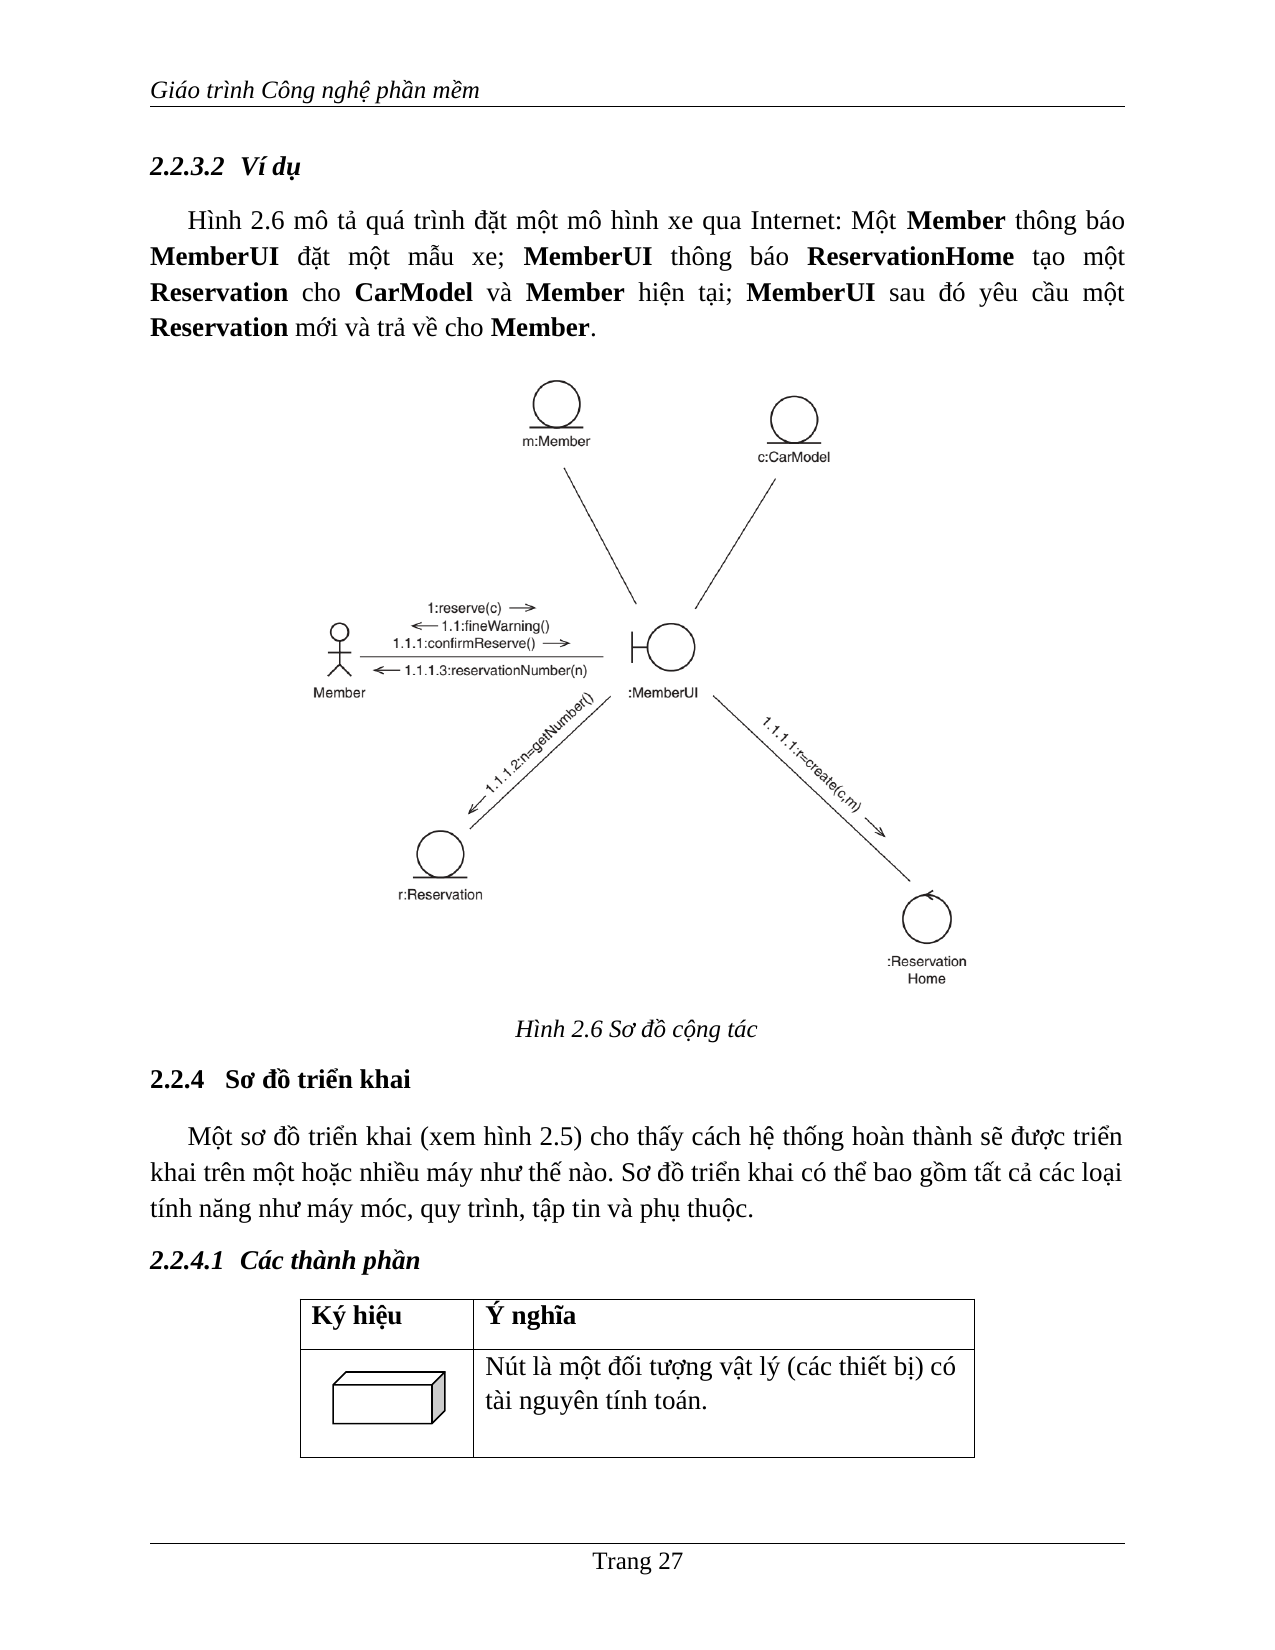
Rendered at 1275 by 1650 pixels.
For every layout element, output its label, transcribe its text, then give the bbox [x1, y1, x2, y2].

subtitle Ví dụ [150, 150, 1125, 181]
subtitle Sơ đồ triển khai [150, 1064, 1125, 1095]
table_header Ý nghĩa [474, 1300, 974, 1349]
table_cell [301, 1350, 473, 1457]
text Một sơ đồ triển khai (xem hình 2.5) cho thấy cách hệ thống hoàn thành sẽ được triển khai trên một hoặc nhiều máy như thế nào. Sơ đồ triển khai có thể bao gồm tất cả các loại tính năng như máy móc, quy trình, tập tin và phụ thuộc. [150, 1120, 1125, 1223]
picture [296, 363, 979, 996]
table_header Ký hiệu [301, 1300, 473, 1349]
table_cell Nút là một đối tượng vật lý (các thiết bị) có tài nguyên tính toán. [474, 1350, 974, 1457]
subtitle Các thành phần [150, 1244, 1125, 1275]
